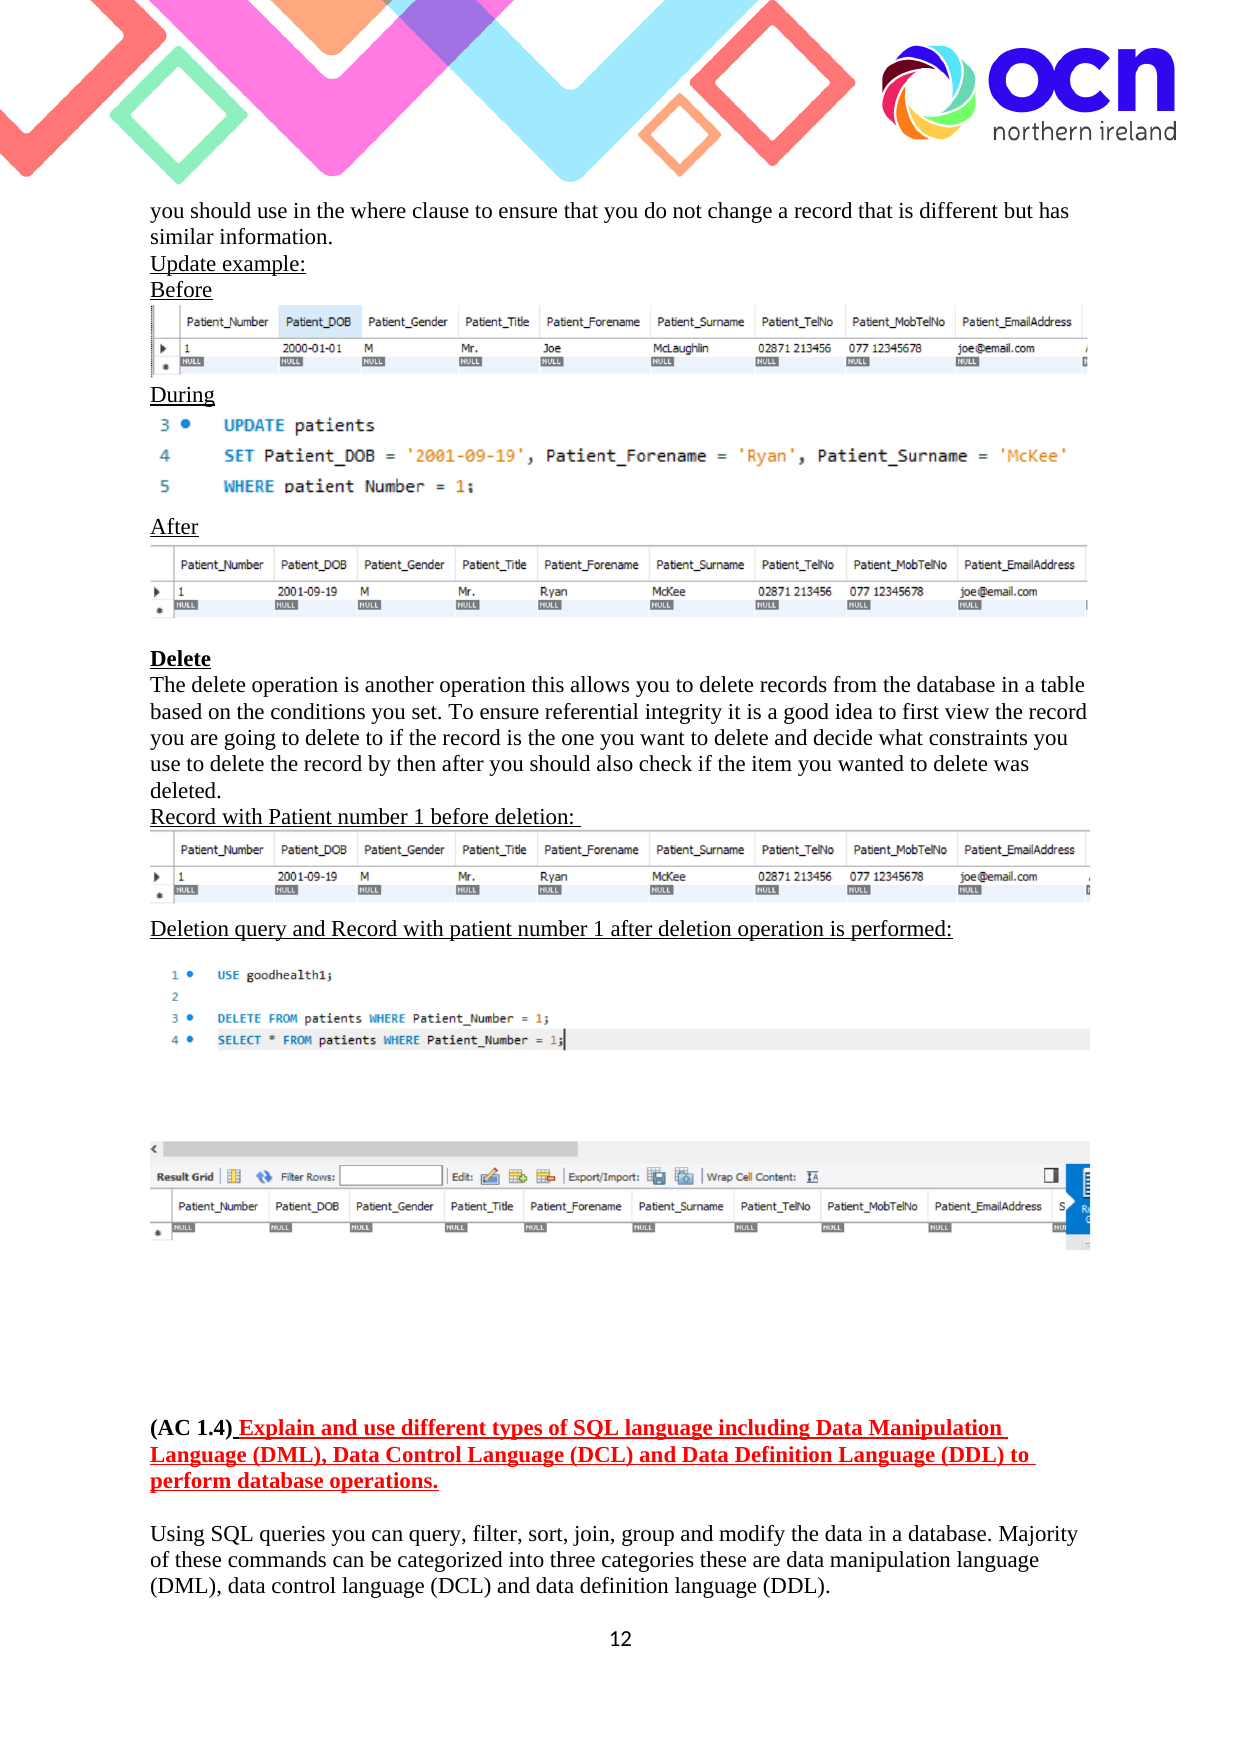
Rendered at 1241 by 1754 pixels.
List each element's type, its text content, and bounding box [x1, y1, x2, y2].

text Record with Patient number 1 before deletion: [150, 750, 1090, 776]
text Before [150, 276, 1090, 302]
picture [150, 914, 1091, 1197]
text Update example: [150, 250, 1090, 276]
text Using SQL queries you can query, filter, sort, join, group and modify the data in a database. Majority of these commands can be categorized into three categories these are data manipulation language (DML), data control language (DCL) and data definition language (DDL). [150, 1467, 1090, 1546]
text During [150, 302, 1090, 355]
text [150, 102, 1090, 250]
text The delete operation is another operation this allows you to delete records from the database in a table based on the conditions you set. To ensure referential integrity it is a good idea to first view the record you are going to delete to if the record is the one you want to delete and decide what constraints you use to delete the record by then after you should also check if the item you wanted to delete was deleted. [150, 619, 1090, 750]
picture [150, 776, 1091, 862]
text (AC 1.4) Explain and use different types of SQL language including Data Manipulation Language (DML), Data Control Language (DCL) and Data Definition Language (DDL) to perform database operations. [150, 1362, 1090, 1441]
picture [150, 411, 1087, 573]
text Deletion query and Record with patient number 1 after deletion operation is performed: [150, 862, 1090, 888]
text Delete [150, 461, 1090, 619]
text After [150, 355, 1090, 381]
picture [0, 0, 1240, 197]
